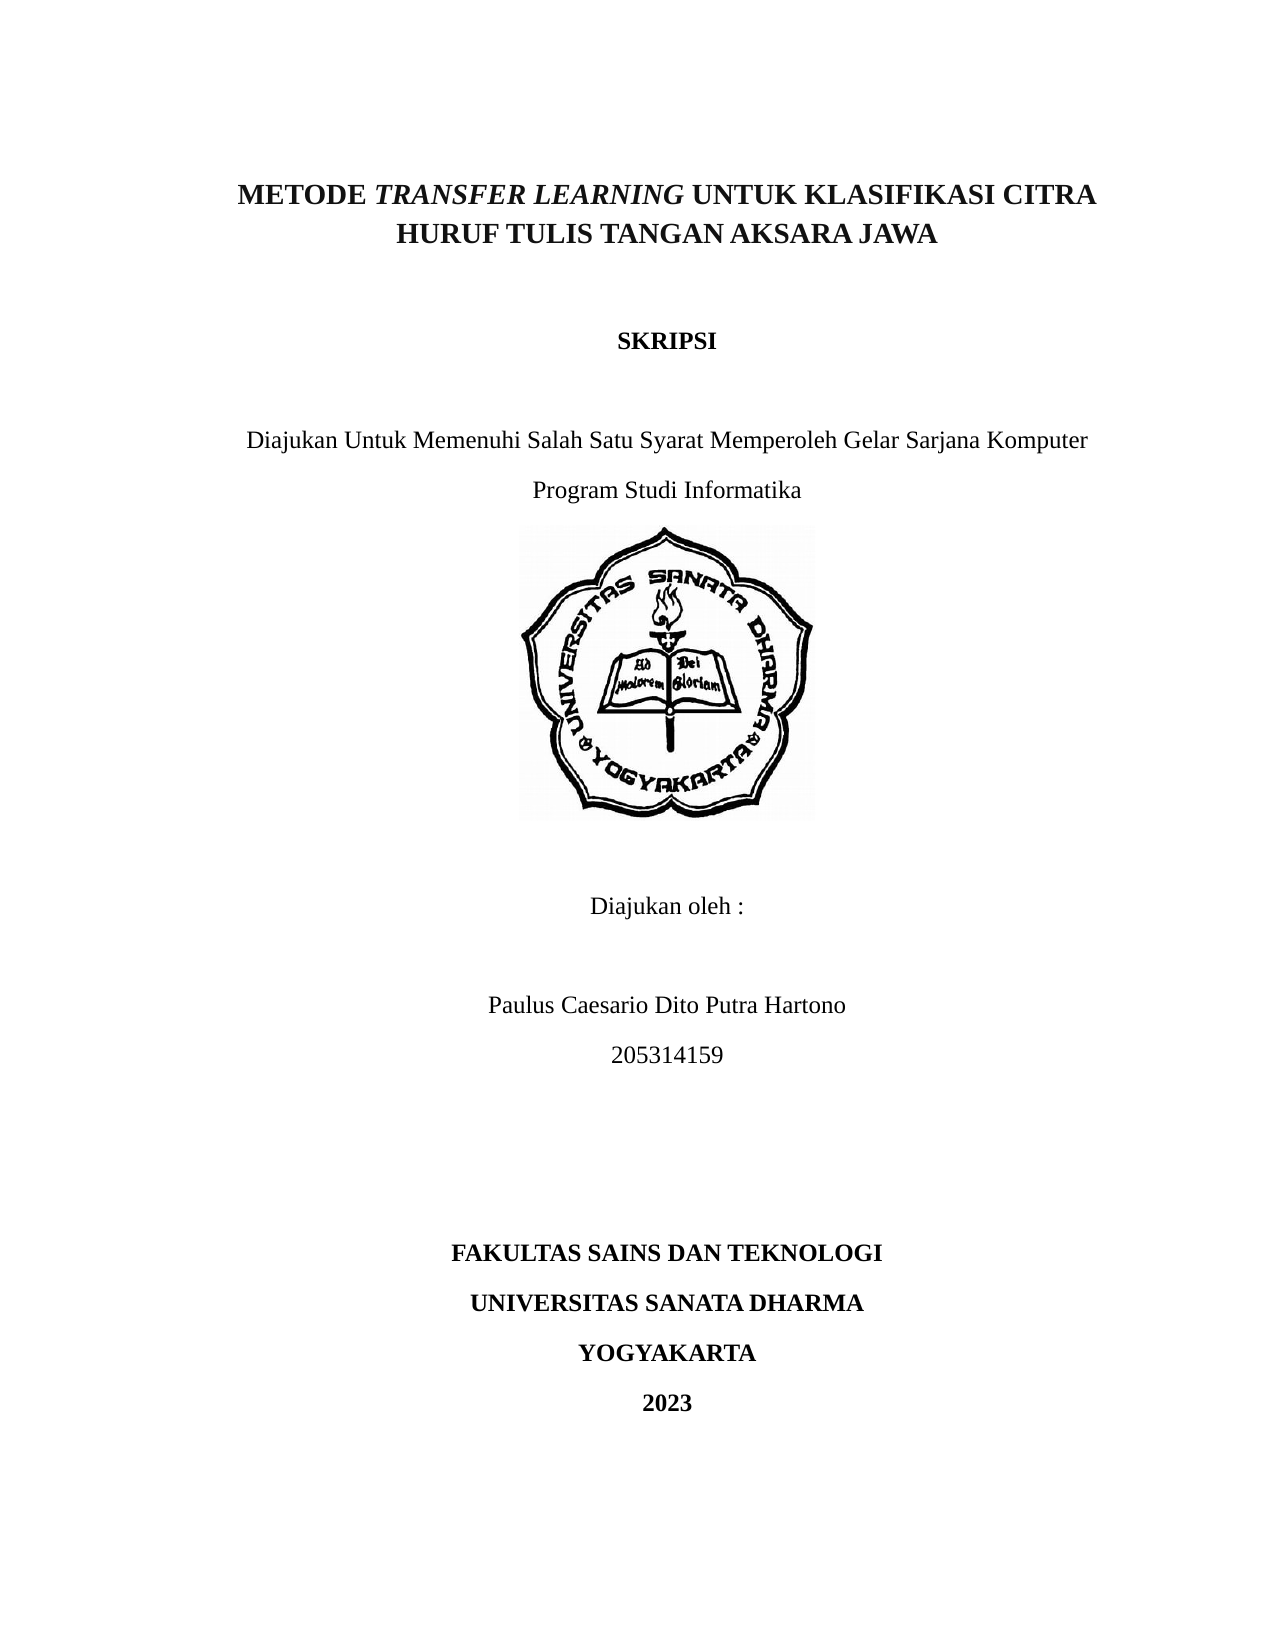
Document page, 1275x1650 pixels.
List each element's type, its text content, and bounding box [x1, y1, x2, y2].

text Diajukan Untuk Memenuhi Salah Satu Syarat Memperoleh Gelar Sarjana Komputer [236, 426, 1098, 454]
text FAKULTAS SAINS DAN TEKNOLOGI [236, 1238, 1098, 1267]
text UNIVERSITAS SANATA DHARMA [236, 1288, 1098, 1317]
text Diajukan oleh : [236, 891, 1098, 919]
text SKRIPSI [236, 326, 1098, 355]
text Program Studi Informatika [236, 475, 1098, 504]
text YOGYAKARTA [236, 1338, 1098, 1367]
text 2023 [236, 1388, 1098, 1416]
text 205314159 [236, 1040, 1098, 1068]
text Paulus Caesario Dito Putra Hartono [236, 990, 1098, 1019]
picture [518, 525, 816, 821]
text METODE TRANSFER LEARNING UNTUK KLASIFIKASI CITRA HURUF TULIS TANGAN AKSARA JAWA [236, 177, 1098, 249]
